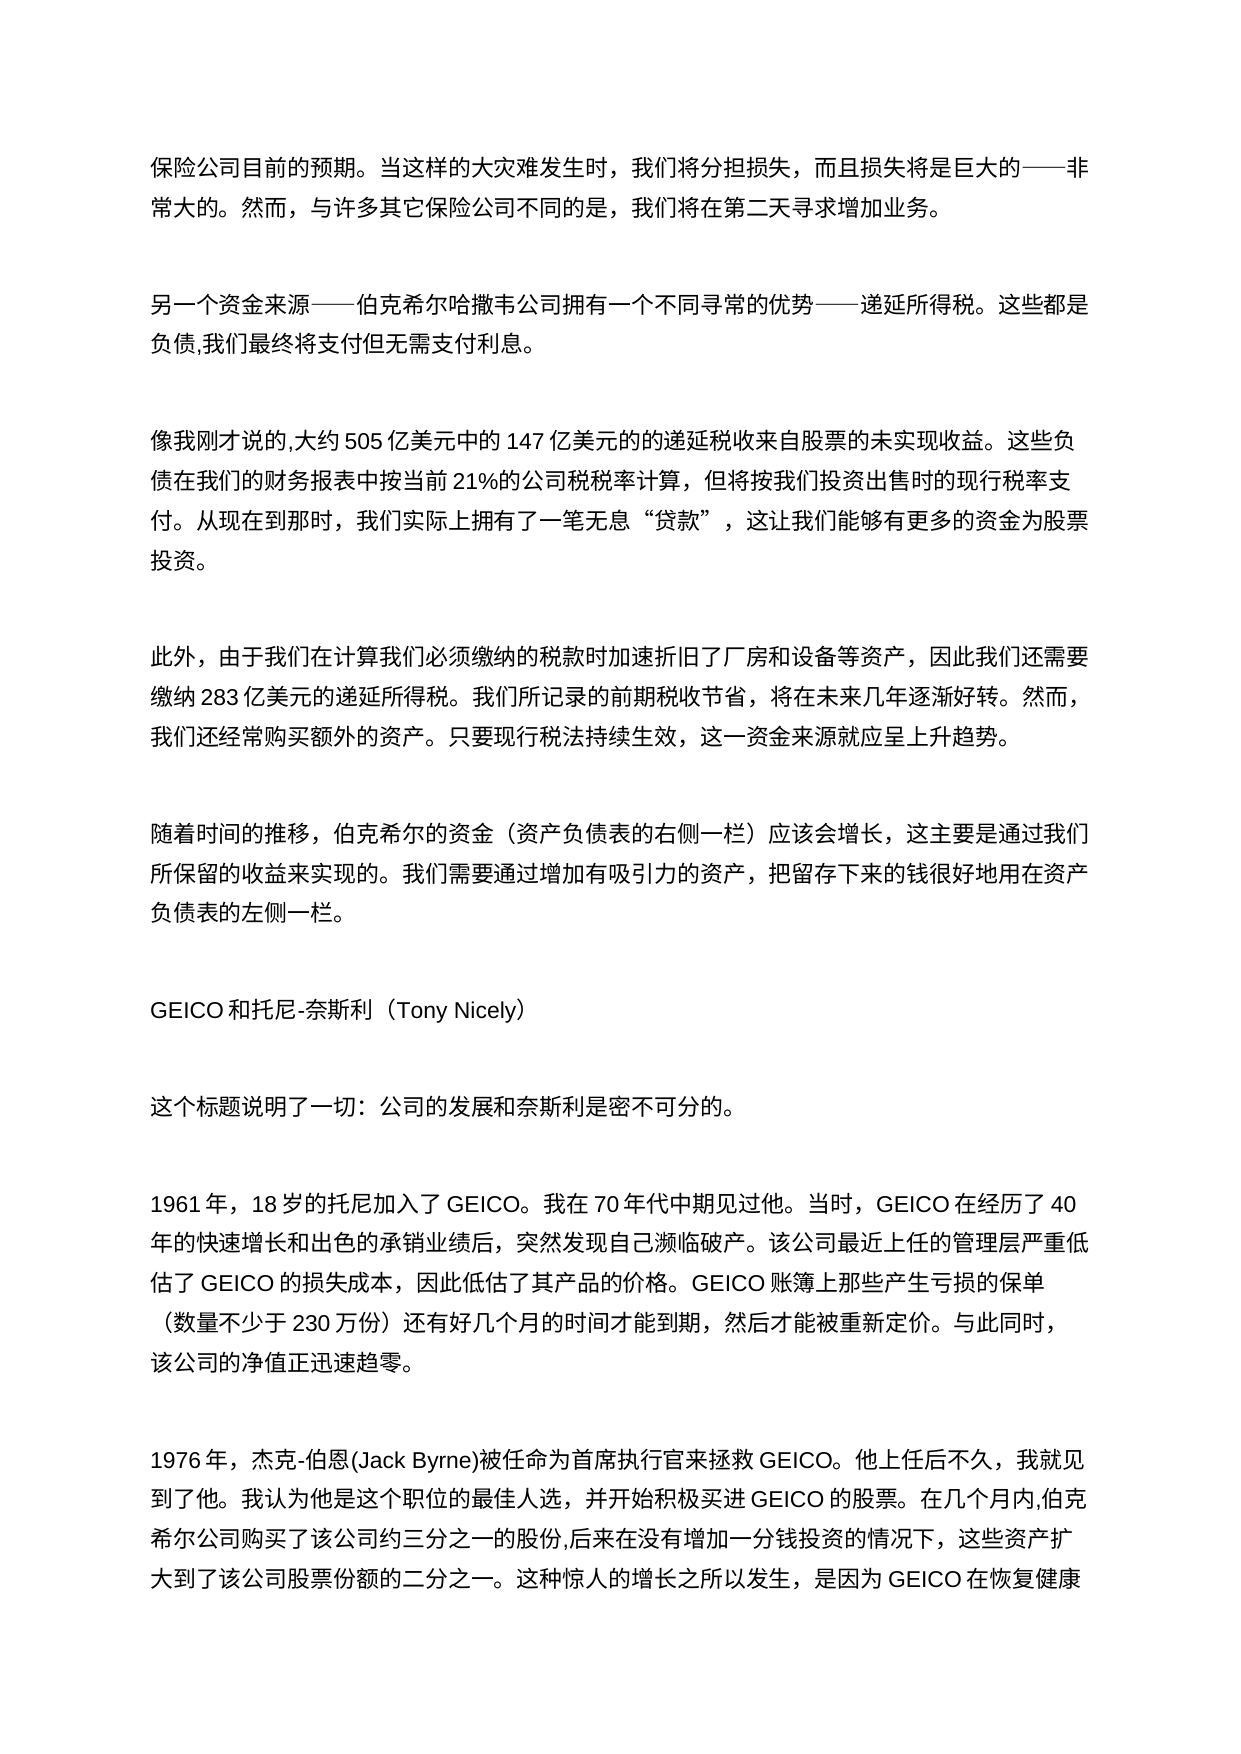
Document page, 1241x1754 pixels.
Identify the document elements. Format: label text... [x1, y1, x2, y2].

text 随着时间的推移，伯克希尔的资金（资产负债表的右侧一栏）应该会增长，这主要是通过我们所保留的收益来实现的。我们需要通过增加有吸引力的资产，把留存下来的钱很好地用在资产负债表的左侧一栏。 [150, 816, 1090, 928]
text 这个标题说明了一切：公司的发展和奈斯利是密不可分的。 [150, 1089, 1090, 1122]
text 此外，由于我们在计算我们必须缴纳的税款时加速折旧了厂房和设备等资产，因此我们还需要缴纳283亿美元的递延所得税。我们所记录的前期税收节省，将在未来几年逐渐好转。然而，我们还经常购买额外的资产。只要现行税法持续生效，这一资金来源就应呈上升趋势。 [150, 639, 1090, 752]
text GEICO和托尼-奈斯利（Tony Nicely） [150, 992, 1090, 1025]
text 像我刚才说的,大约505亿美元中的147亿美元的的递延税收来自股票的未实现收益。这些负债在我们的财务报表中按当前21%的公司税税率计算，但将按我们投资出售时的现行税率支付。从现在到那时，我们实际上拥有了一笔无息“贷款”，这让我们能够有更多的资金为股票投资。 [150, 423, 1090, 576]
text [150, 1441, 1090, 1594]
text 1961年，18岁的托尼加入了GEICO。我在70年代中期见过他。当时，GEICO在经历了40年的快速增长和出色的承销业绩后，突然发现自己濒临破产。该公司最近上任的管理层严重低估了GEICO的损失成本，因此低估了其产品的价格。GEICO账簿上那些产生亏损的保单（数量不少于230万份）还有好几个月的时间才能到期，然后才能被重新定价。与此同时，该公司的净值正迅速趋零。 [150, 1186, 1090, 1378]
text 另一个资金来源——伯克希尔哈撒韦公司拥有一个不同寻常的优势——递延所得税。这些都是负债,我们最终将支付但无需支付利息。 [150, 287, 1090, 359]
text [150, 150, 1090, 223]
